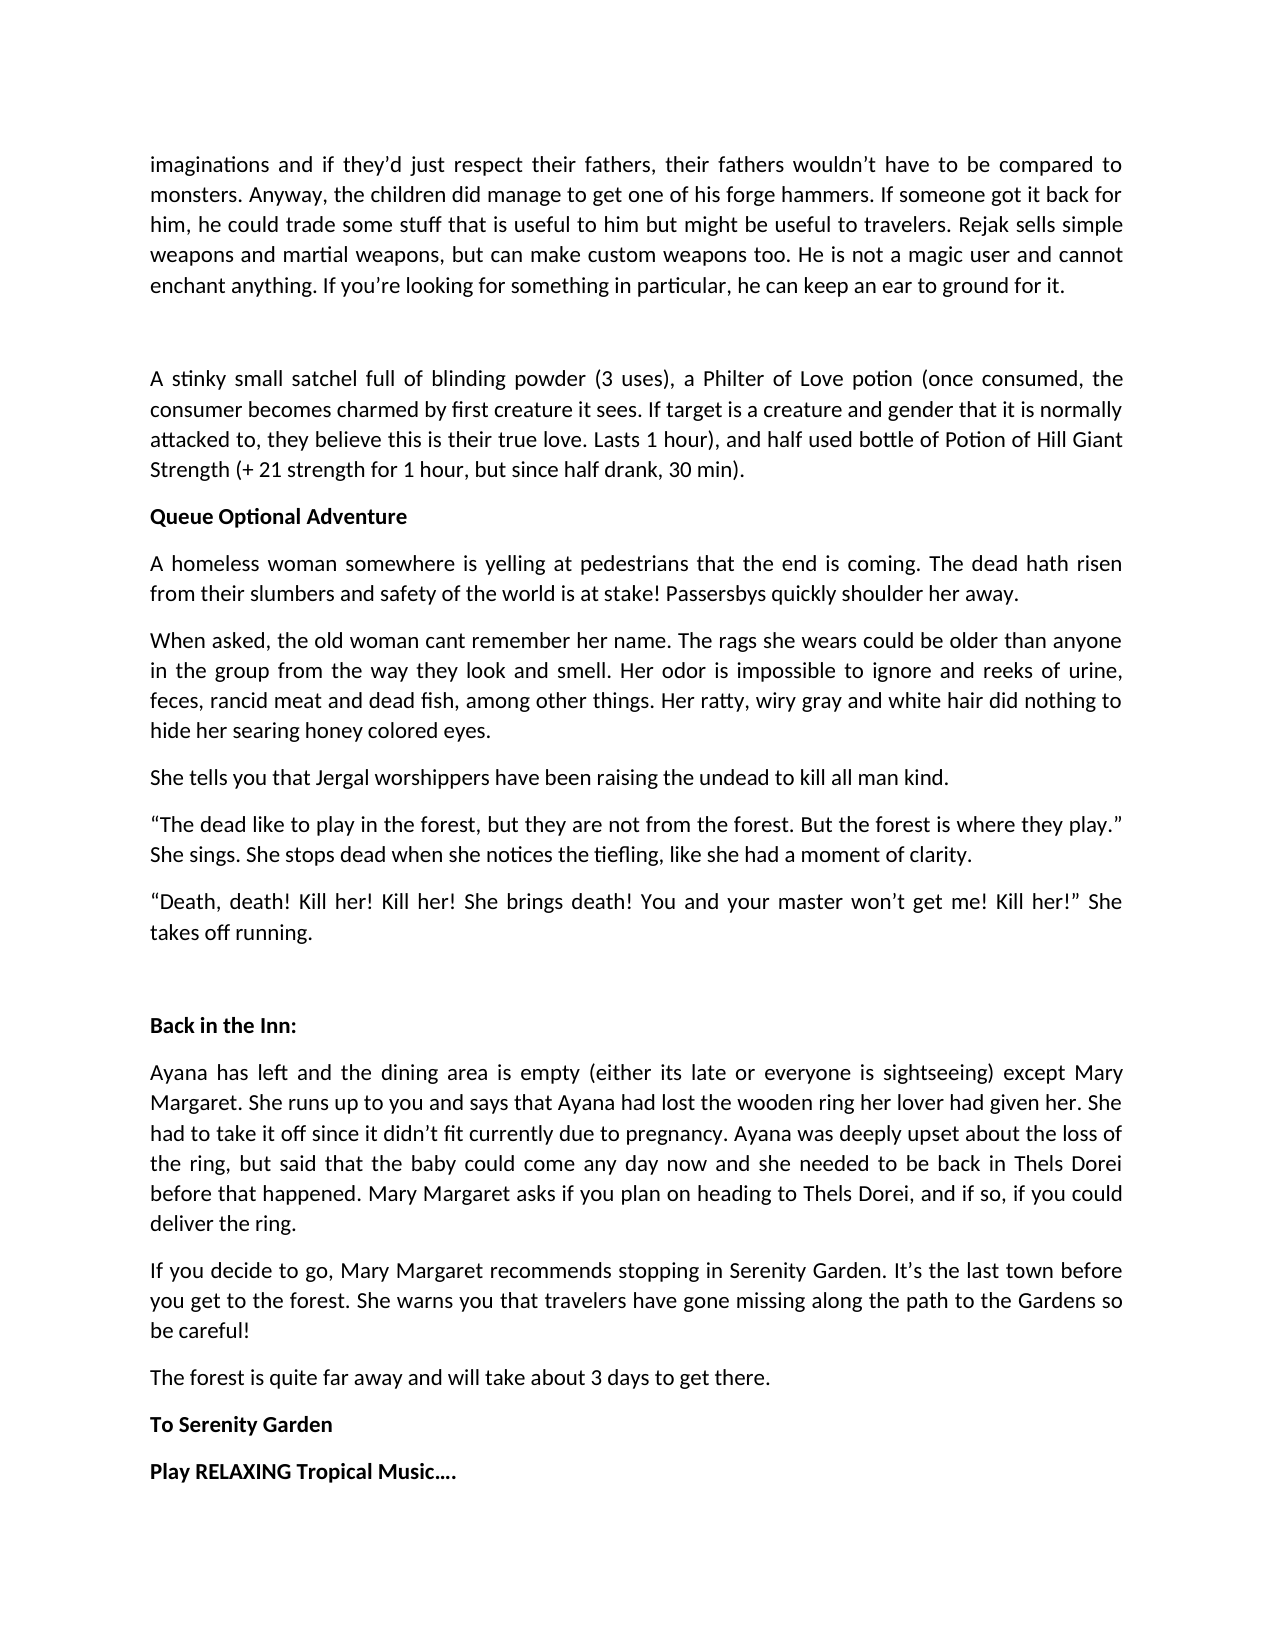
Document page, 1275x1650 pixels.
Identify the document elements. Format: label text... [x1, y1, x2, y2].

text She tells you that Jergal worshippers have been raising the undead to kill all man kind. [150, 763, 1125, 792]
text A stinky small satchel full of blinding powder (3 uses), a Philter of Love potion (once consumed, the consumer becomes charmed by first creature it sees. If target is a creature and gender that it is normally attacked to, they believe this is their true love. Lasts 1 hour), and half used bottle of Potion of Hill Giant Strength (+ 21 strength for 1 hour, but since half drank, 30 min). [150, 364, 1125, 483]
text “Death, death! Kill her! Kill her! She brings death! You and your master won’t get me! Kill her!” She takes off running. [150, 887, 1125, 946]
subtitle To Serenity Garden [150, 1410, 1125, 1438]
subtitle Back in the Inn: [150, 1011, 1125, 1039]
text Play RELAXING Tropical Music…. [150, 1457, 1125, 1485]
text Ayana has left and the dining area is empty (either its late or everyone is sightseeing) except Mary Margaret. She runs up to you and says that Ayana had lost the wooden ring her lover had given her. She had to take it off since it didn’t fit currently due to pregnancy. Ayana was deeply upset about the loss of the ring, but said that the baby could come any day now and she needed to be back in Thels Dorei before that happened. Mary Margaret asks if you plan on heading to Thels Dorei, and if so, if you could deliver the ring. [150, 1058, 1125, 1237]
text When asked, the old woman cant remember her name. The rags she wears could be older than anyone in the group from the way they look and smell. Her odor is impossible to ignore and reeks of urine, feces, rancid meat and dead fish, among other things. Her ratty, wiry gray and white hair did nothing to hide her searing honey colored eyes. [150, 626, 1125, 745]
text If you decide to go, Mary Margaret recommends stopping in Serenity Garden. It’s the last town before you get to the forest. She warns you that travelers have gone missing along the path to the Gardens so be careful! [150, 1256, 1125, 1345]
text Queue Optional Adventure [150, 502, 1125, 530]
text “The dead like to play in the forest, but they are not from the forest. But the forest is where they play.” She sings. She stops dead when she notices the tiefling, like she had a moment of clarity. [150, 810, 1125, 869]
text A homeless woman somewhere is yelling at pedestrians that the end is coming. The dead hath risen from their slumbers and safety of the world is at stake! Passersbys quickly shoulder her away. [150, 549, 1125, 607]
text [150, 150, 1125, 299]
text The forest is quite far away and will take about 3 days to get there. [150, 1363, 1125, 1392]
